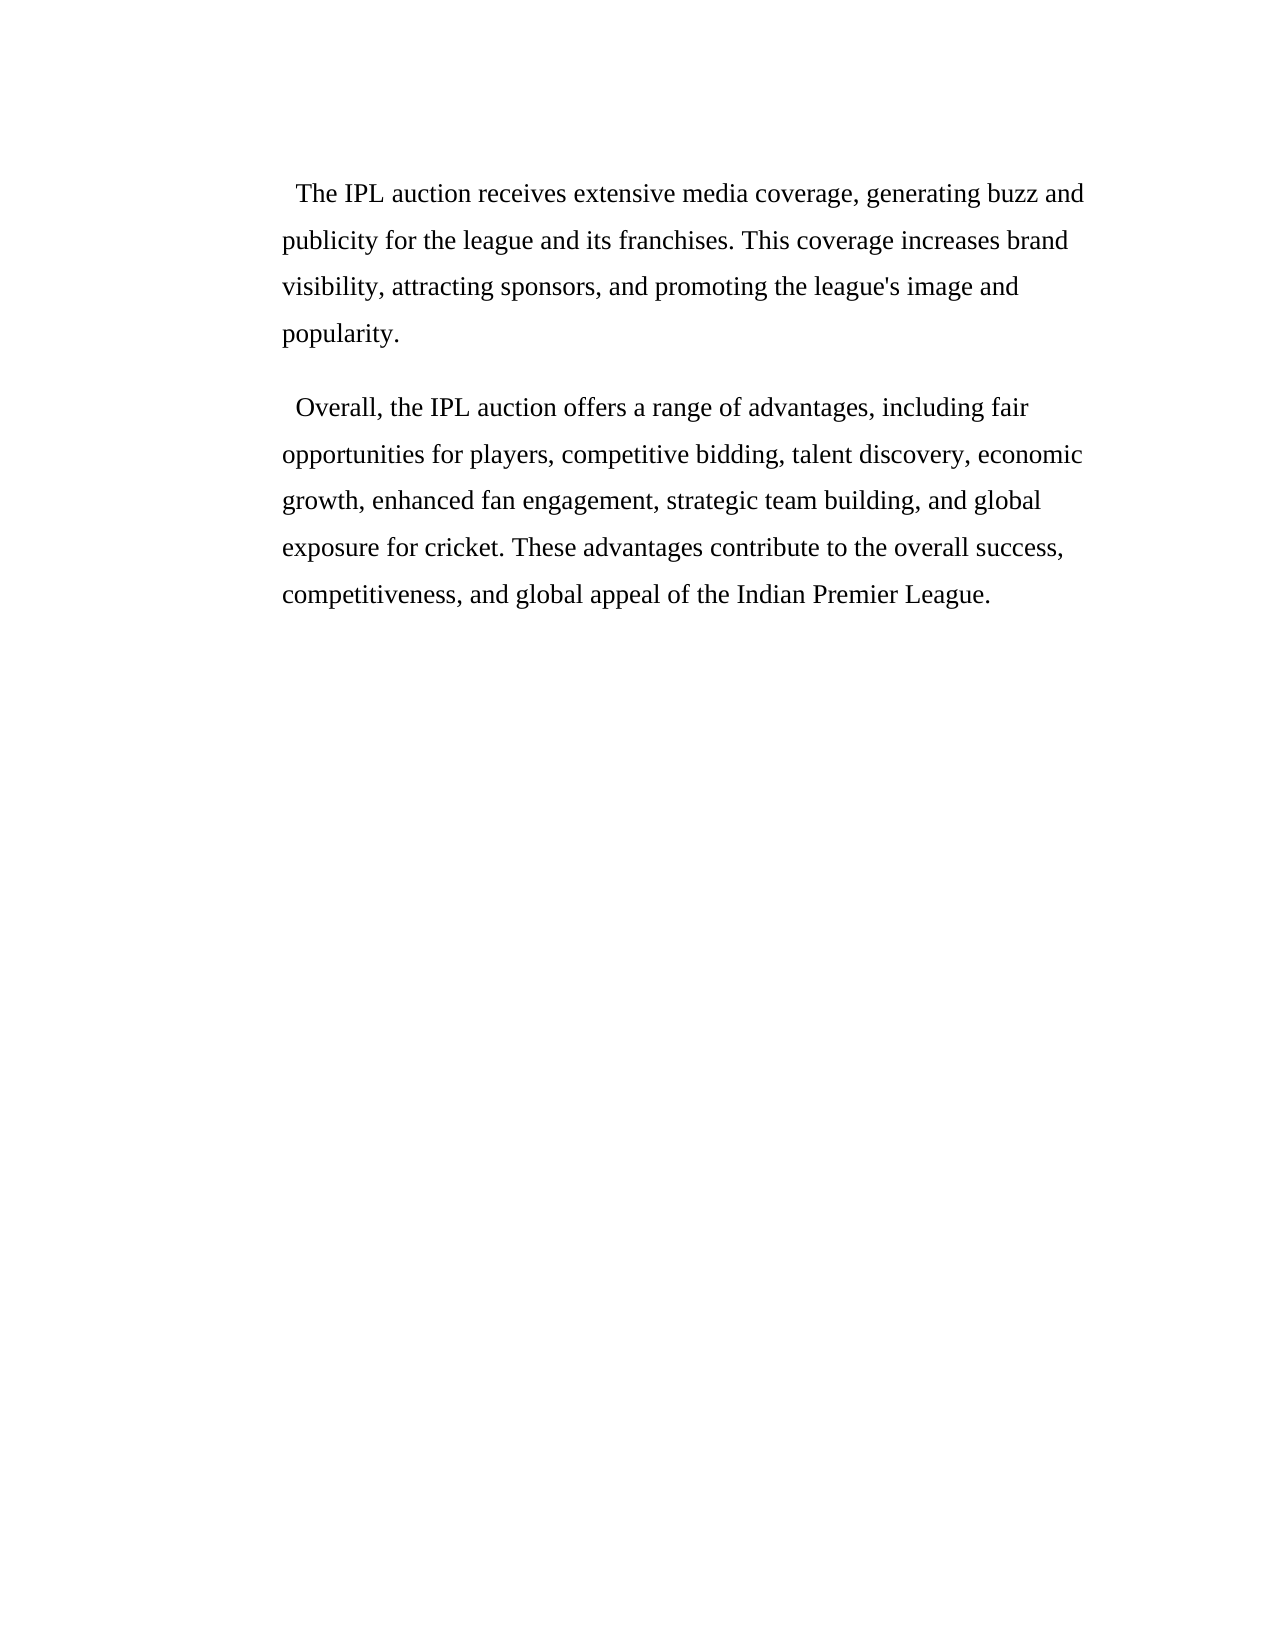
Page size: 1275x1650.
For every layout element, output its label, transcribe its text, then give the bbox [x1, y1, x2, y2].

text Overall, the IPL auction offers a range of advantages, including fair opportunities for players, competitive bidding, talent discovery, economic growth, enhanced fan engagement, strategic team building, and global exposure for cricket. These advantages contribute to the overall success, competitiveness, and global appeal of the Indian Premier League. [282, 391, 1116, 609]
text The IPL auction receives extensive media coverage, generating buzz and publicity for the league and its franchises. This coverage increases brand visibility, attracting sponsors, and promoting the league's image and popularity. [282, 177, 1116, 348]
